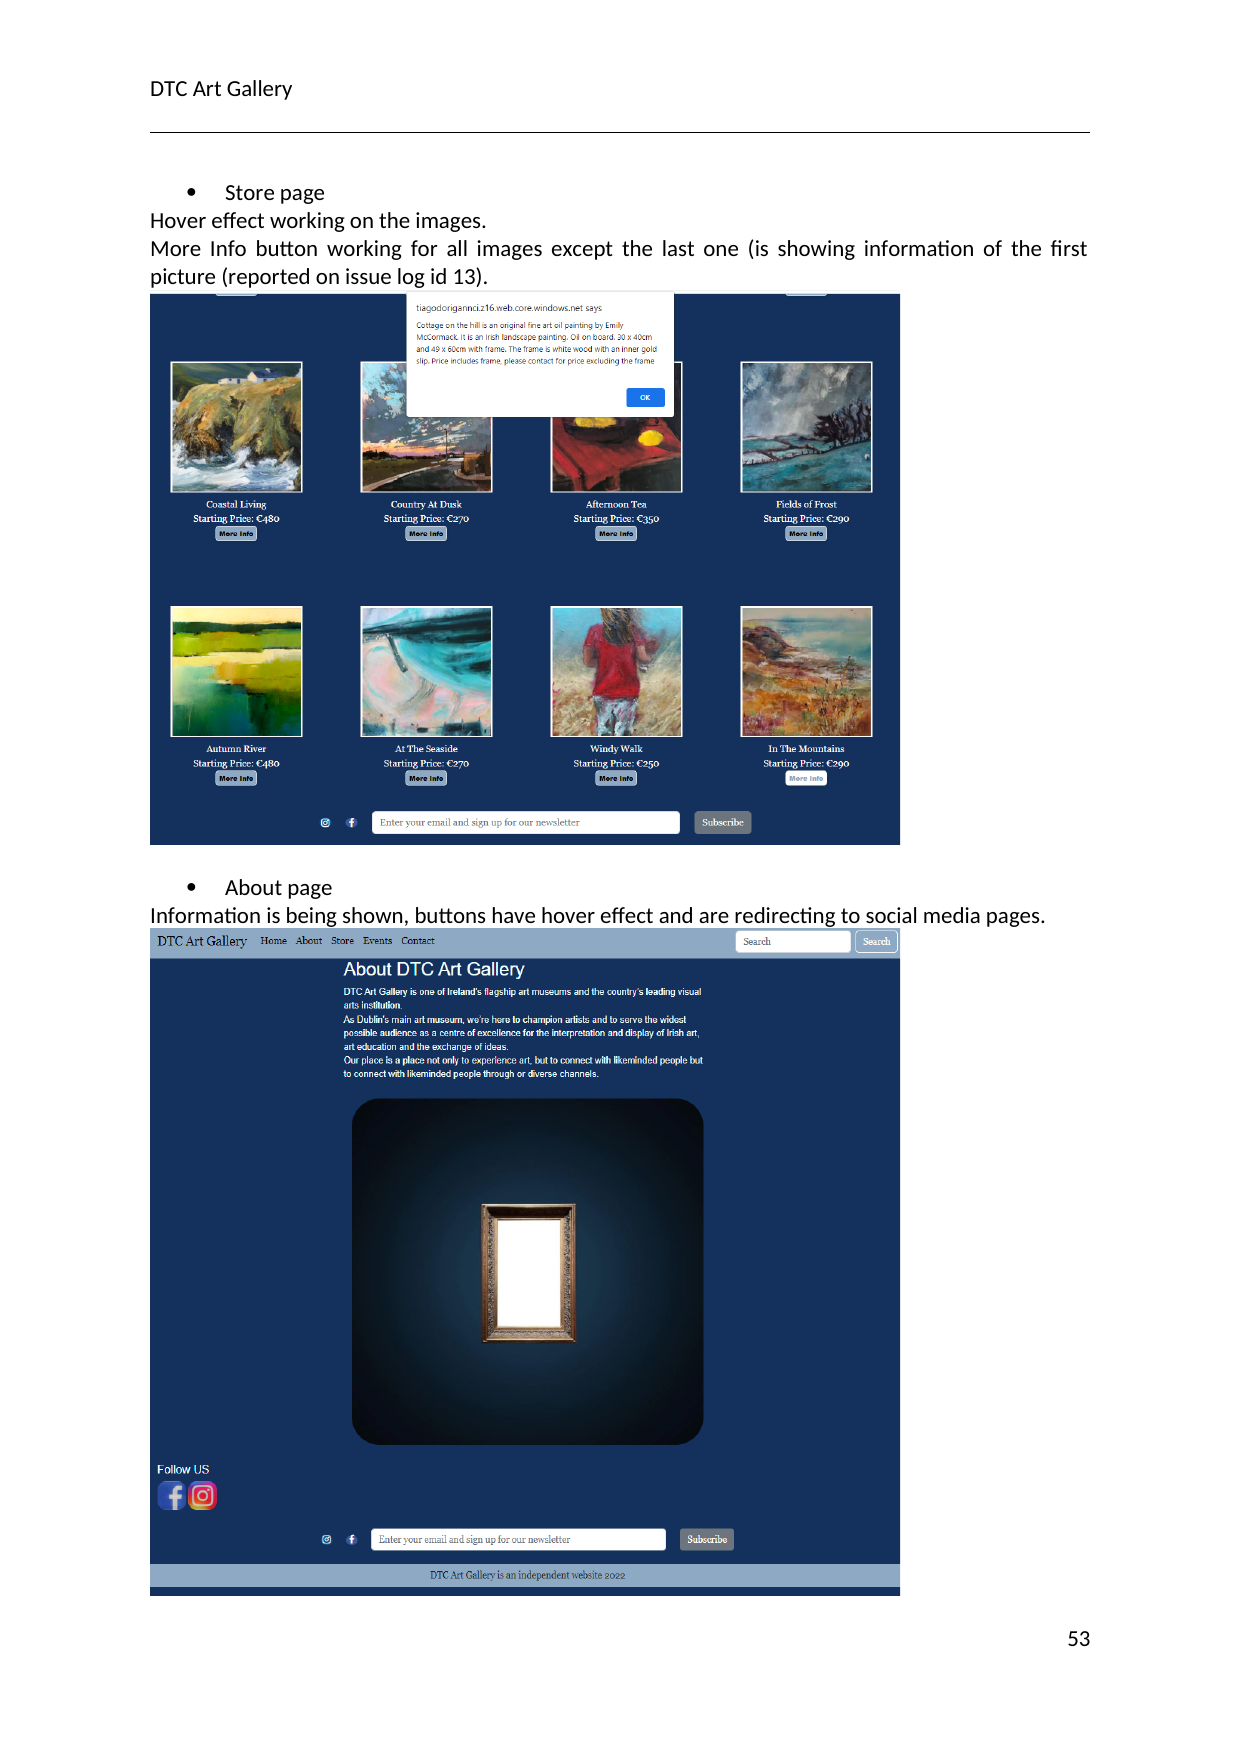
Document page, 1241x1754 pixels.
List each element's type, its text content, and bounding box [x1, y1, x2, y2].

list Store page [187, 178, 1090, 206]
picture [150, 928, 901, 1596]
text Hover effect working on the images. [150, 206, 1090, 234]
picture [150, 290, 901, 845]
text More Info button working for all images except the last one (is showing information of the first picture (reported on issue log id 13). [150, 234, 1090, 290]
list About page [187, 873, 1090, 901]
text Information is being shown, buttons have hover effect and are redirecting to social media pages. [150, 901, 1090, 929]
